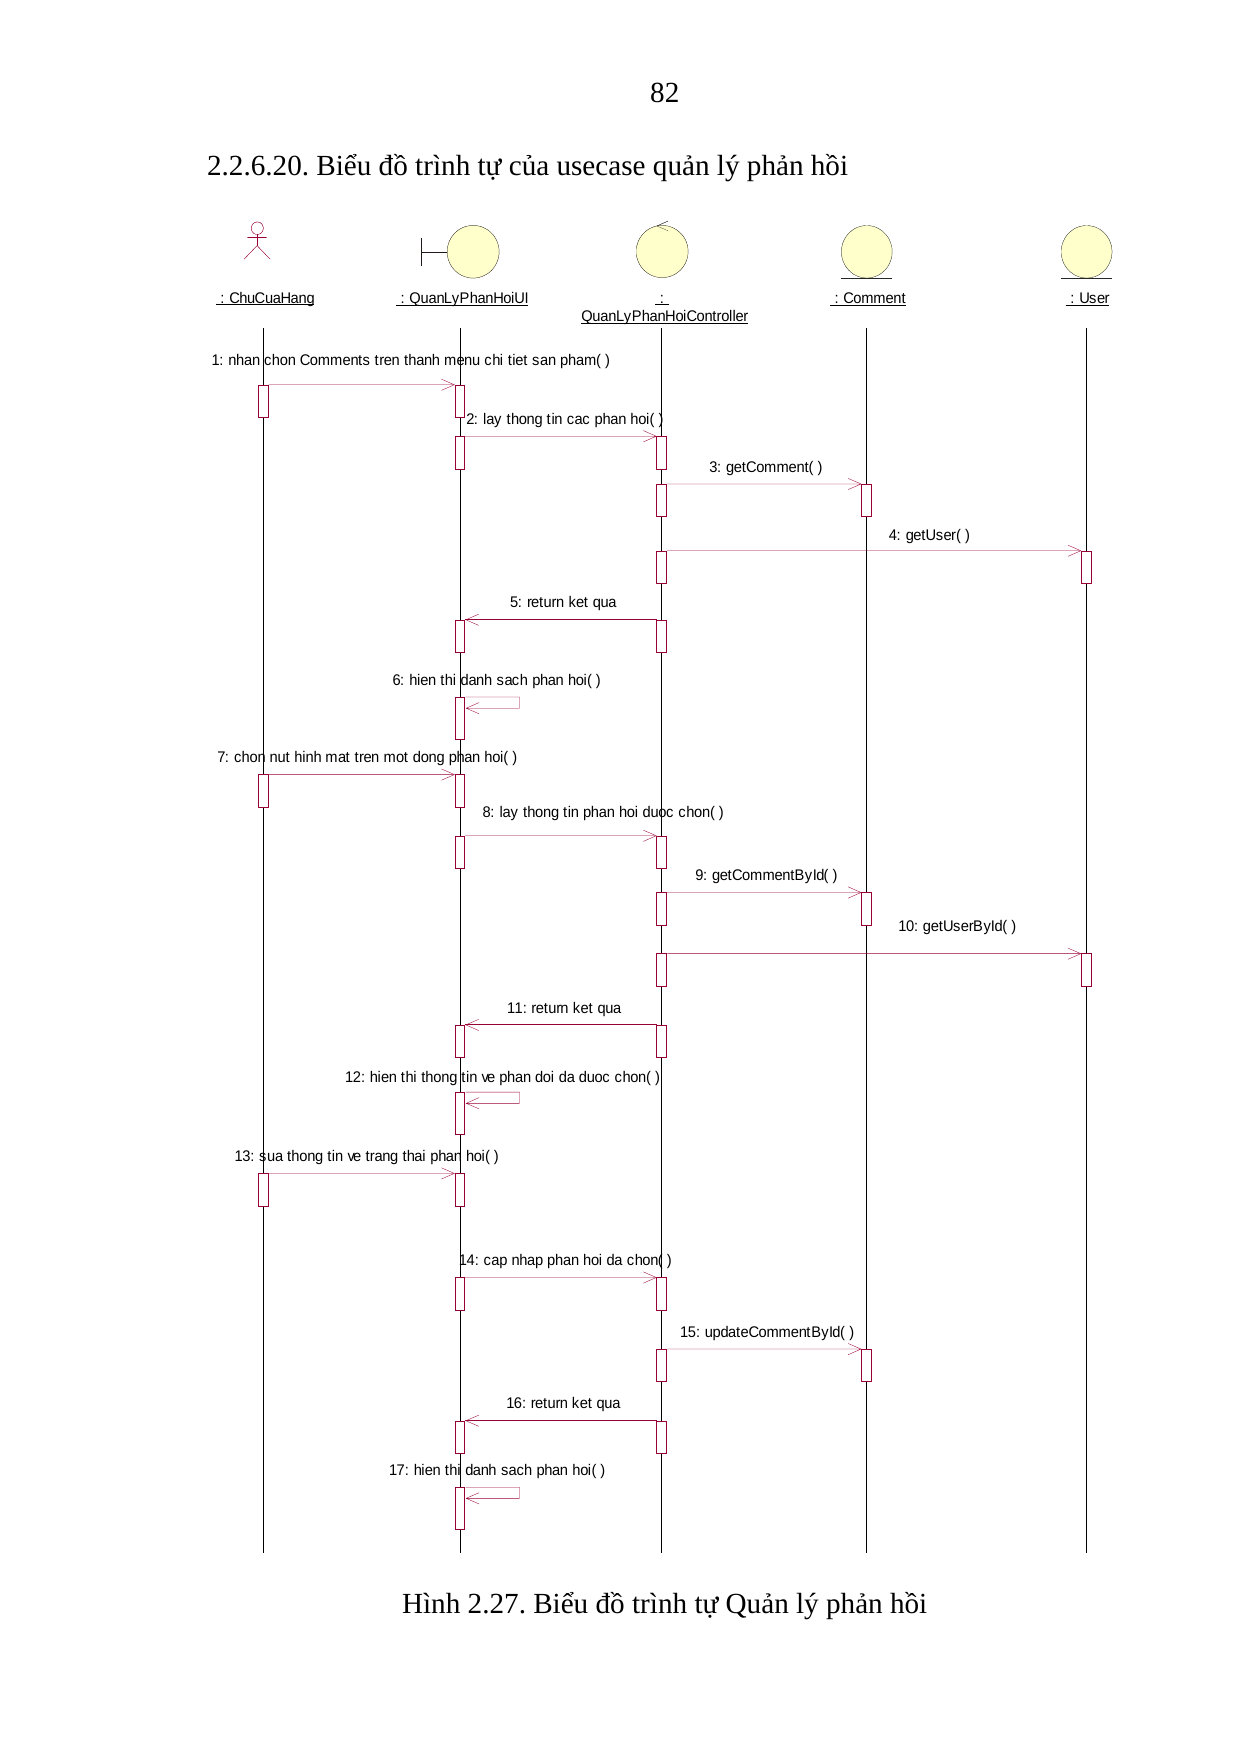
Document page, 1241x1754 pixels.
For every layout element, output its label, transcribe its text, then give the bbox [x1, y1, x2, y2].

subtitle Biểu đồ trình tự của usecase quản lý phản hồi [207, 148, 1122, 181]
